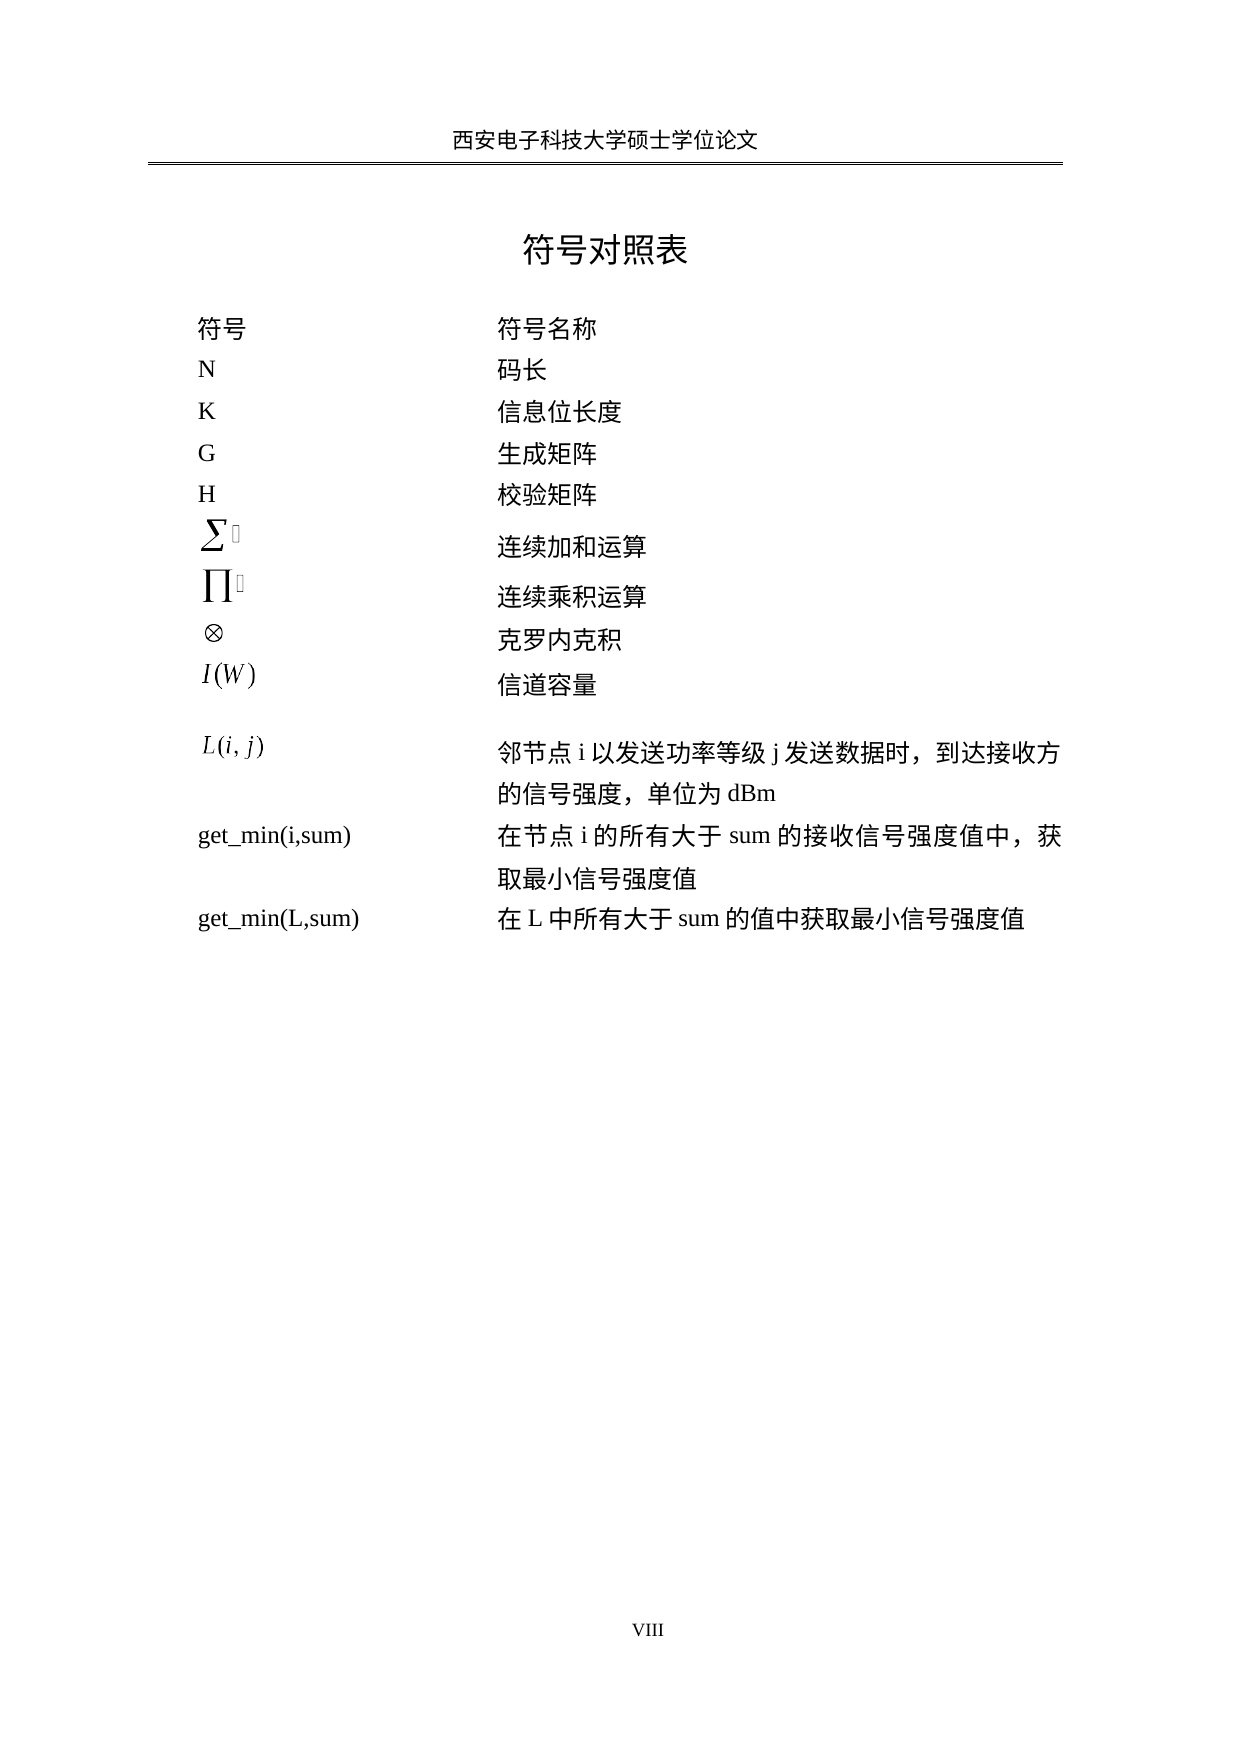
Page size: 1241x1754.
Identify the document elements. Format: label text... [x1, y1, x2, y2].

text 邻节点i以发送功率等级j发送数据时，到达接收方的信号强度，单位为dBm [198, 730, 1063, 814]
text G 生成矩阵 [148, 431, 1063, 473]
text 连续加和运算 [148, 515, 1063, 564]
text K 信息位长度 [148, 390, 1063, 431]
text get_min(i,sum) 在节点i的所有大于sum的接收信号强度值中，获取最小信号强度值 [198, 814, 1063, 897]
text H 校验矩阵 [148, 473, 1063, 515]
text get_min(L,sum) 在L中所有大于sum的值中获取最小信号强度值 [148, 897, 1063, 939]
text 连续乘积运算 [148, 564, 1063, 614]
text 符号 符号名称 [148, 306, 1063, 348]
text 克罗内克积 [148, 614, 1063, 657]
text N 码长 [148, 348, 1063, 390]
text 符号对照表 [148, 227, 1063, 269]
text 信道容量 [148, 657, 1063, 702]
